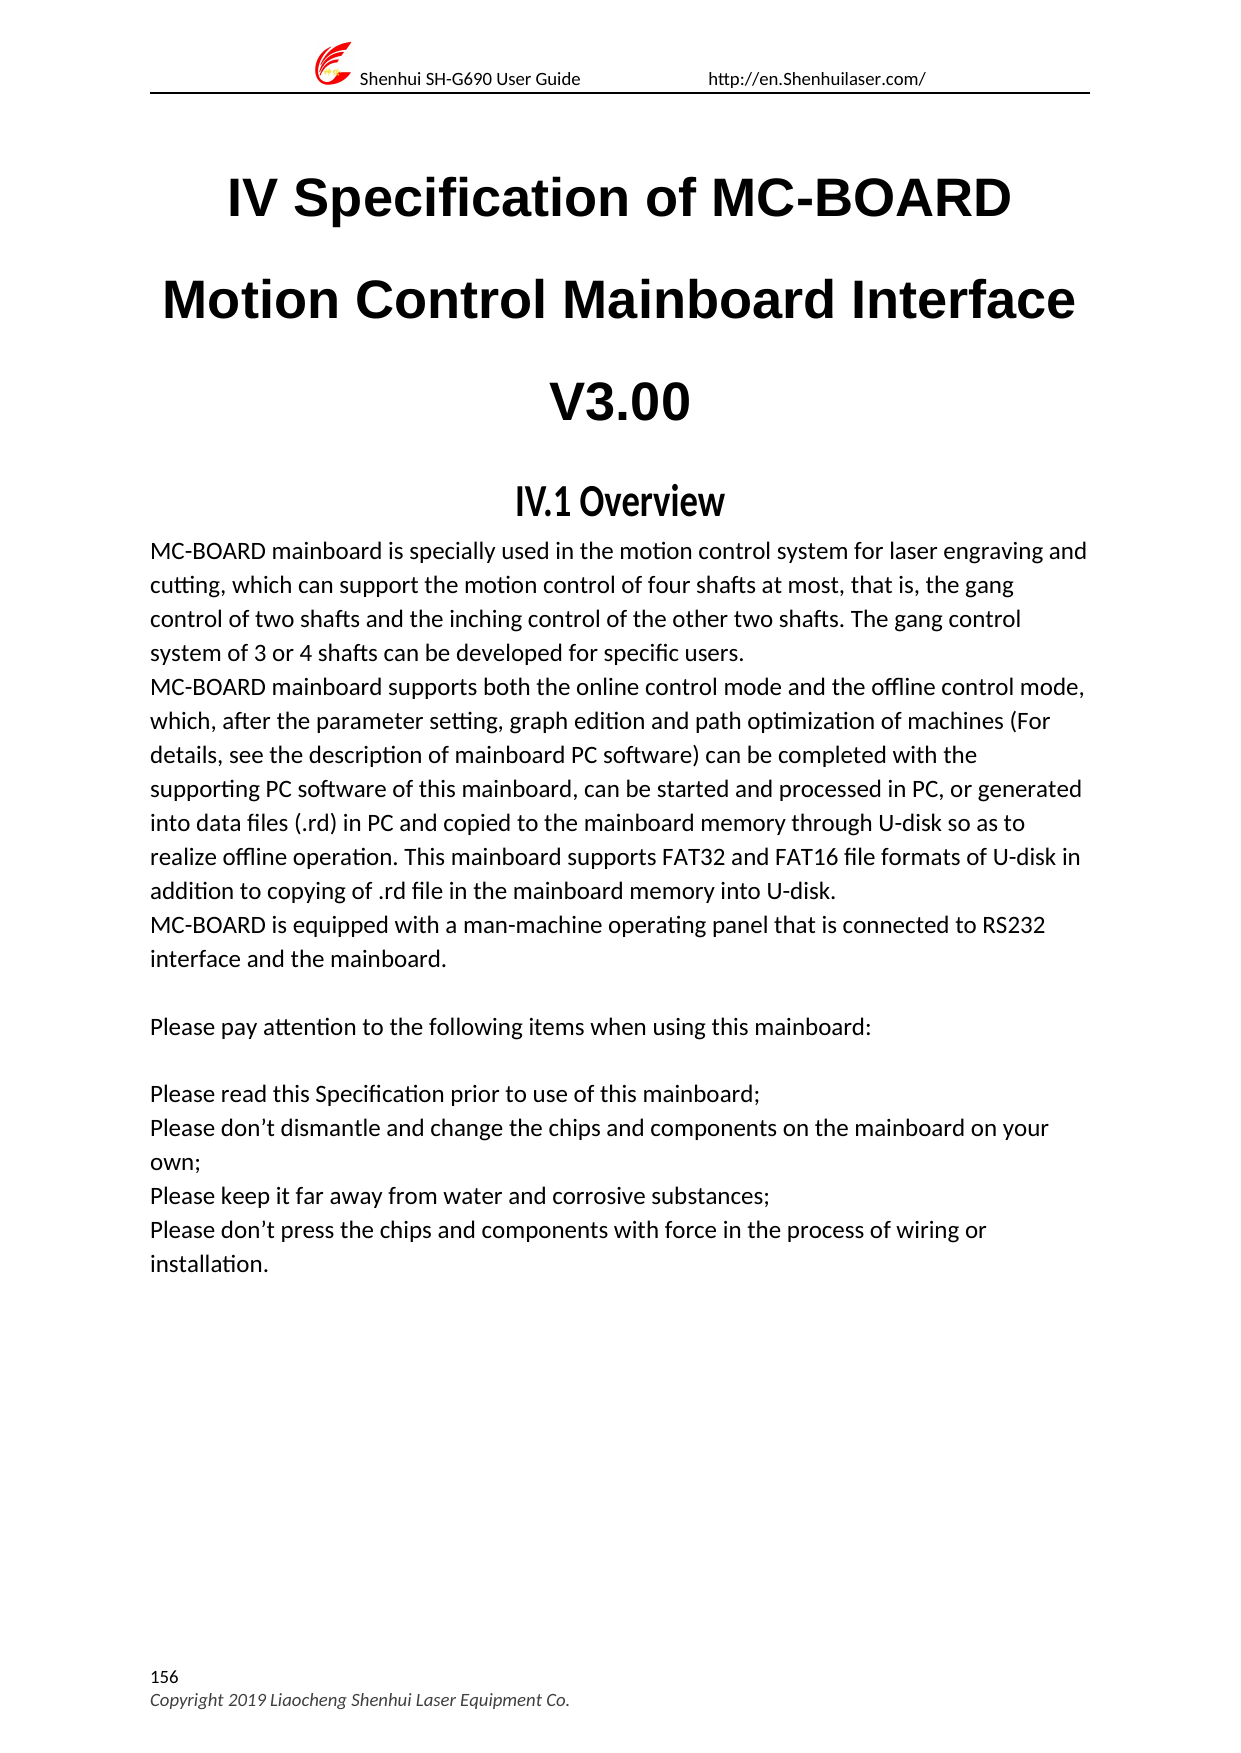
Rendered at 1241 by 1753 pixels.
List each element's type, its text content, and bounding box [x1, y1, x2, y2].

text Please don’t dismantle and change the chips and components on the mainboard on your own; [150, 1111, 1090, 1179]
subtitle IV.1 Overview [150, 466, 1090, 534]
subtitle IV Specification of MC-BOARD Motion Control Mainboard Interface V3.00 [150, 163, 1090, 434]
text MC-BOARD mainboard is specially used in the motion control system for laser engraving and cutting, which can support the motion control of four shafts at most, that is, the gang control of two shafts and the inching control of the other two shafts. The gang control system of 3 or 4 shafts can be developed for specific users. [150, 534, 1090, 669]
text Please keep it far away from water and corrosive substances; [150, 1179, 1090, 1213]
text MC-BOARD is equipped with a man-machine operating panel that is connected to RS232 interface and the mainboard. [150, 907, 1090, 975]
text MC-BOARD mainboard supports both the online control mode and the offline control mode, which, after the parameter setting, graph edition and path optimization of machines (For details, see the description of mainboard PC software) can be completed with the supporting PC software of this mainboard, can be started and processed in PC, or generated into data files (.rd) in PC and copied to the mainboard memory through U-disk so as to realize offline operation. This mainboard supports FAT32 and FAT16 file formats of U-disk in addition to copying of .rd file in the mainboard memory into U-disk. [150, 669, 1090, 907]
text Please read this Specification prior to use of this mainboard; [150, 1077, 1090, 1111]
text Please don’t press the chips and components with force in the process of wiring or installation. [150, 1213, 1090, 1281]
text Please pay attention to the following items when using this mainboard: [150, 1009, 1090, 1043]
picture [314, 41, 356, 86]
